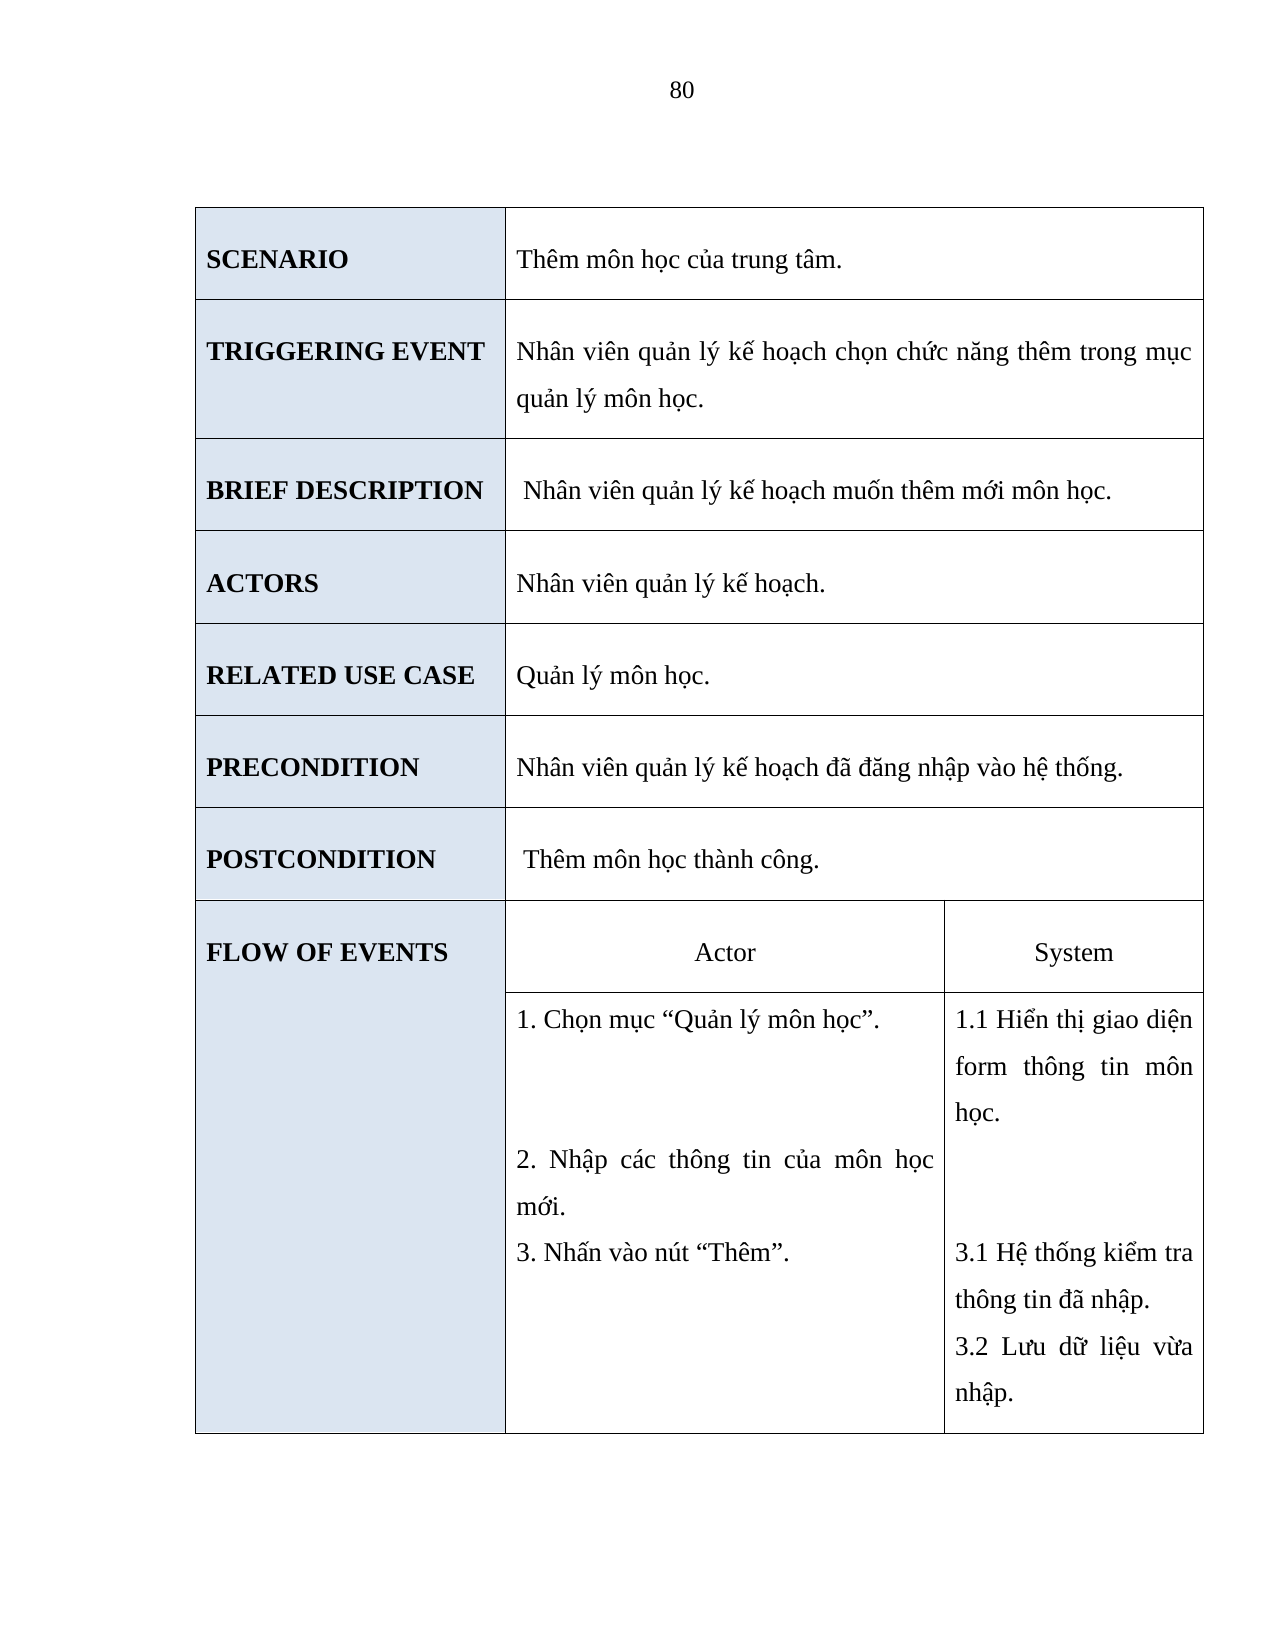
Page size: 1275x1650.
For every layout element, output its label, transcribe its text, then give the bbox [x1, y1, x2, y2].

table_cell Thêm môn học của trung tâm. [506, 208, 1203, 299]
table_cell BRIEF DESCRIPTION [196, 439, 505, 530]
table_cell Thêm môn học thành công. [506, 808, 1203, 899]
table_cell Nhân viên quản lý kế hoạch đã đăng nhập vào hệ thống. [506, 716, 1203, 807]
table_cell Nhân viên quản lý kế hoạch. [506, 531, 1203, 623]
table_cell POSTCONDITION [196, 808, 505, 899]
table_cell Nhân viên quản lý kế hoạch chọn chức năng thêm trong mục quản lý môn học. [506, 300, 1203, 438]
table_cell Actor [506, 901, 944, 992]
table_cell Quản lý môn học. [506, 624, 1203, 715]
table_cell ACTORS [196, 531, 505, 623]
table_cell System [945, 901, 1203, 992]
table_cell PRECONDITION [196, 716, 505, 807]
table_cell RELATED USE CASE [196, 624, 505, 715]
table_cell SCENARIO [196, 208, 505, 299]
table_cell FLOW OF EVENTS [196, 901, 505, 1432]
table_cell Nhân viên quản lý kế hoạch muốn thêm mới môn học. [506, 439, 1203, 530]
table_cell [506, 993, 944, 1432]
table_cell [945, 993, 1203, 1432]
table_cell TRIGGERING EVENT [196, 300, 505, 438]
